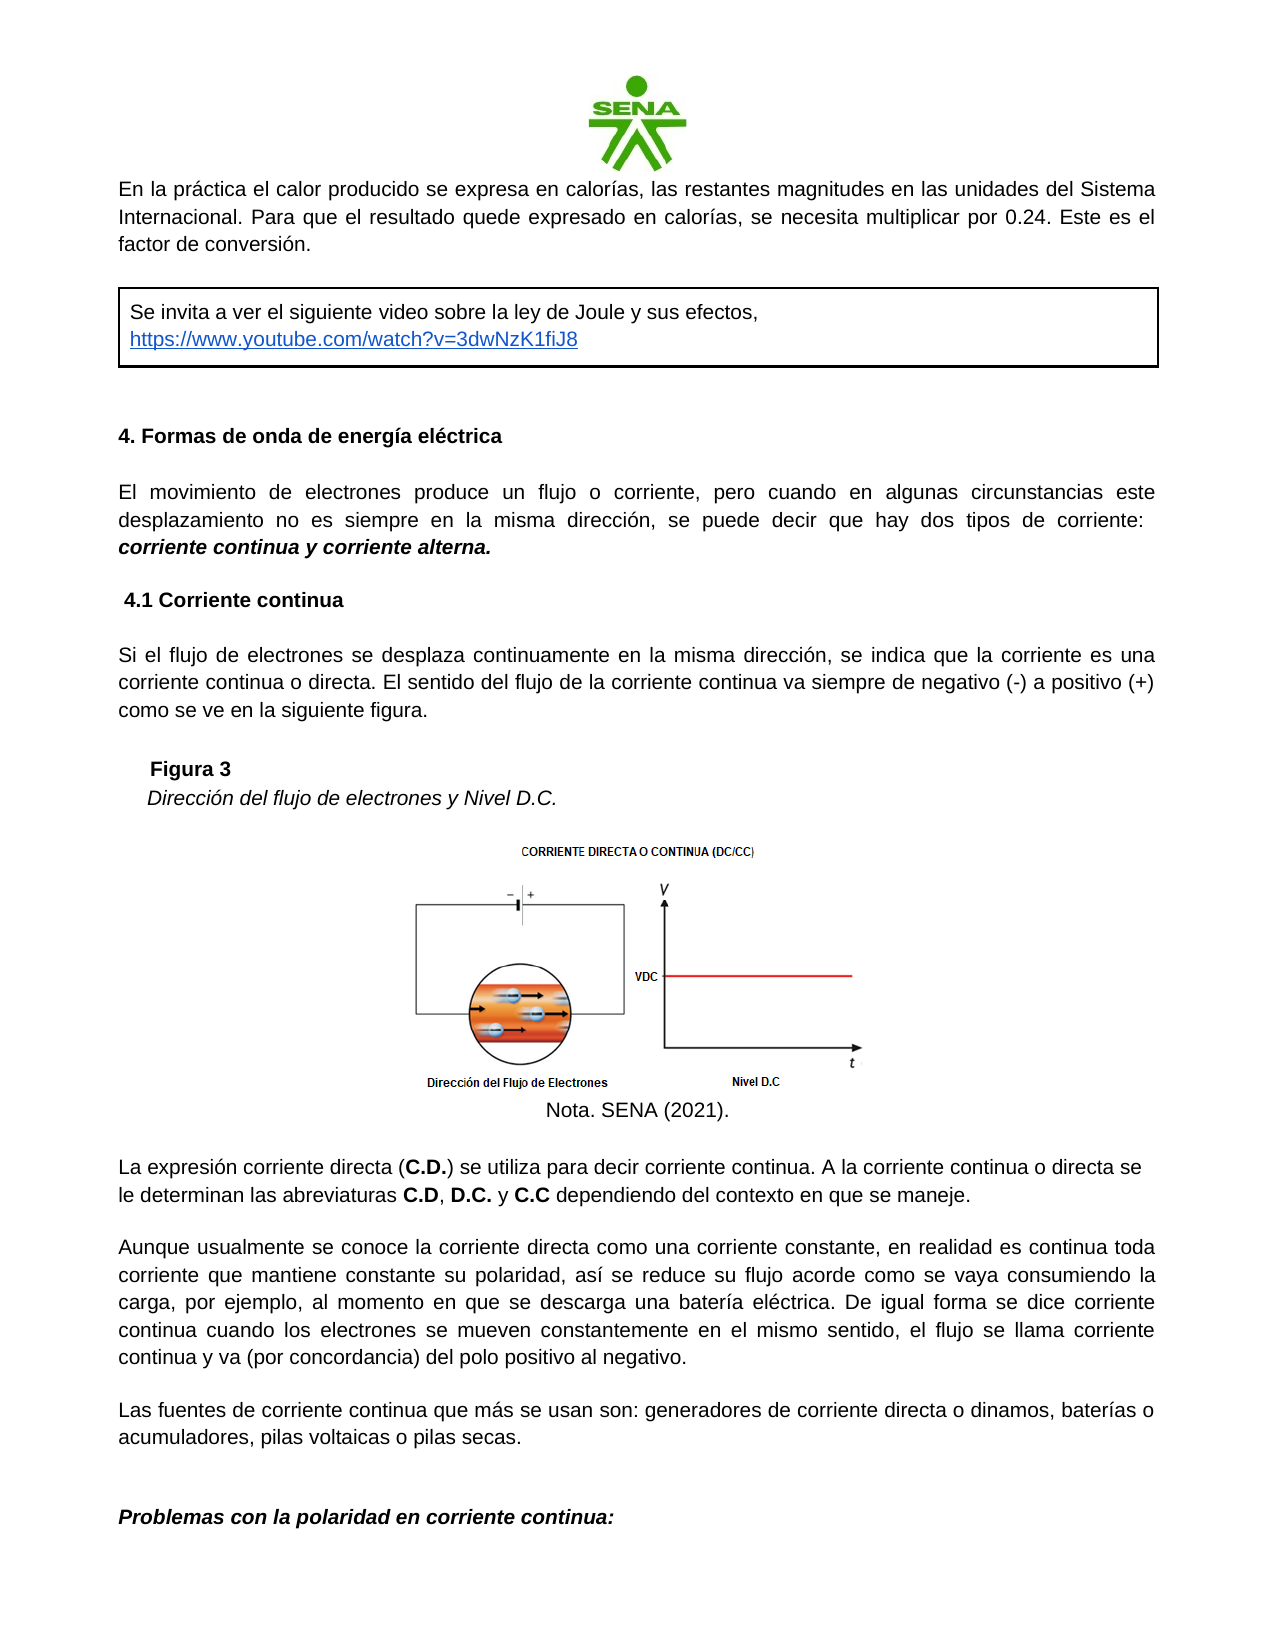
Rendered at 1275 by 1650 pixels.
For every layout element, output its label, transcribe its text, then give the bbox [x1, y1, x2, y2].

text Figura 3 [118, 755, 1157, 782]
table_header Se invita a ver el siguiente video sobre la ley de Joule y sus efectos, https://www.youtube.com/watch?v=3dwNzK1fiJ8 [120, 289, 1157, 365]
text El movimiento de electrones produce un flujo o corriente, pero cuando en algunas circunstancias este desplazamiento no es siempre en la misma dirección, se puede decir que hay dos tipos de corriente: corriente continua y corriente alterna. [118, 480, 1157, 559]
text Problemas con la polaridad en corriente continua: [118, 1505, 1157, 1529]
text 4. Formas de onda de energía eléctrica [118, 422, 1157, 449]
text La expresión corriente directa (C.D.) se utiliza para decir corriente continua. A la corriente continua o directa se le determinan las abreviaturas C.D, D.C. y C.C dependiendo del contexto en que se maneje. [118, 1155, 1157, 1207]
picture [407, 840, 868, 1094]
picture [588, 75, 687, 172]
text Nota. SENA (2021). [118, 1097, 1157, 1121]
text Si el flujo de electrones se desplaza continuamente en la misma dirección, se indica que la corriente es una corriente continua o directa. El sentido del flujo de la corriente continua va siempre de negativo (-) a positivo (+) como se ve en la siguiente figura. [118, 642, 1157, 721]
text En la práctica el calor producido se expresa en calorías, las restantes magnitudes en las unidades del Sistema Internacional. Para que el resultado quede expresado en calorías, se necesita multiplicar por 0.24. Este es el factor de conversión. [118, 177, 1157, 256]
text Las fuentes de corriente continua que más se usan son: generadores de corriente directa o dinamos, baterías o acumuladores, pilas voltaicas o pilas secas. [118, 1398, 1157, 1449]
text 4.1 Corriente continua [118, 587, 1157, 611]
text Dirección del flujo de electrones y Nivel D.C. [118, 785, 1157, 809]
text Aunque usualmente se conoce la corriente directa como una corriente constante, en realidad es continua toda corriente que mantiene constante su polaridad, así se reduce su flujo acorde como se vaya consumiendo la carga, por ejemplo, al momento en que se descarga una batería eléctrica. De igual forma se dice corriente continua cuando los electrones se mueven constantemente en el mismo sentido, el flujo se llama corriente continua y va (por concordancia) del polo positivo al negativo. [118, 1235, 1157, 1369]
